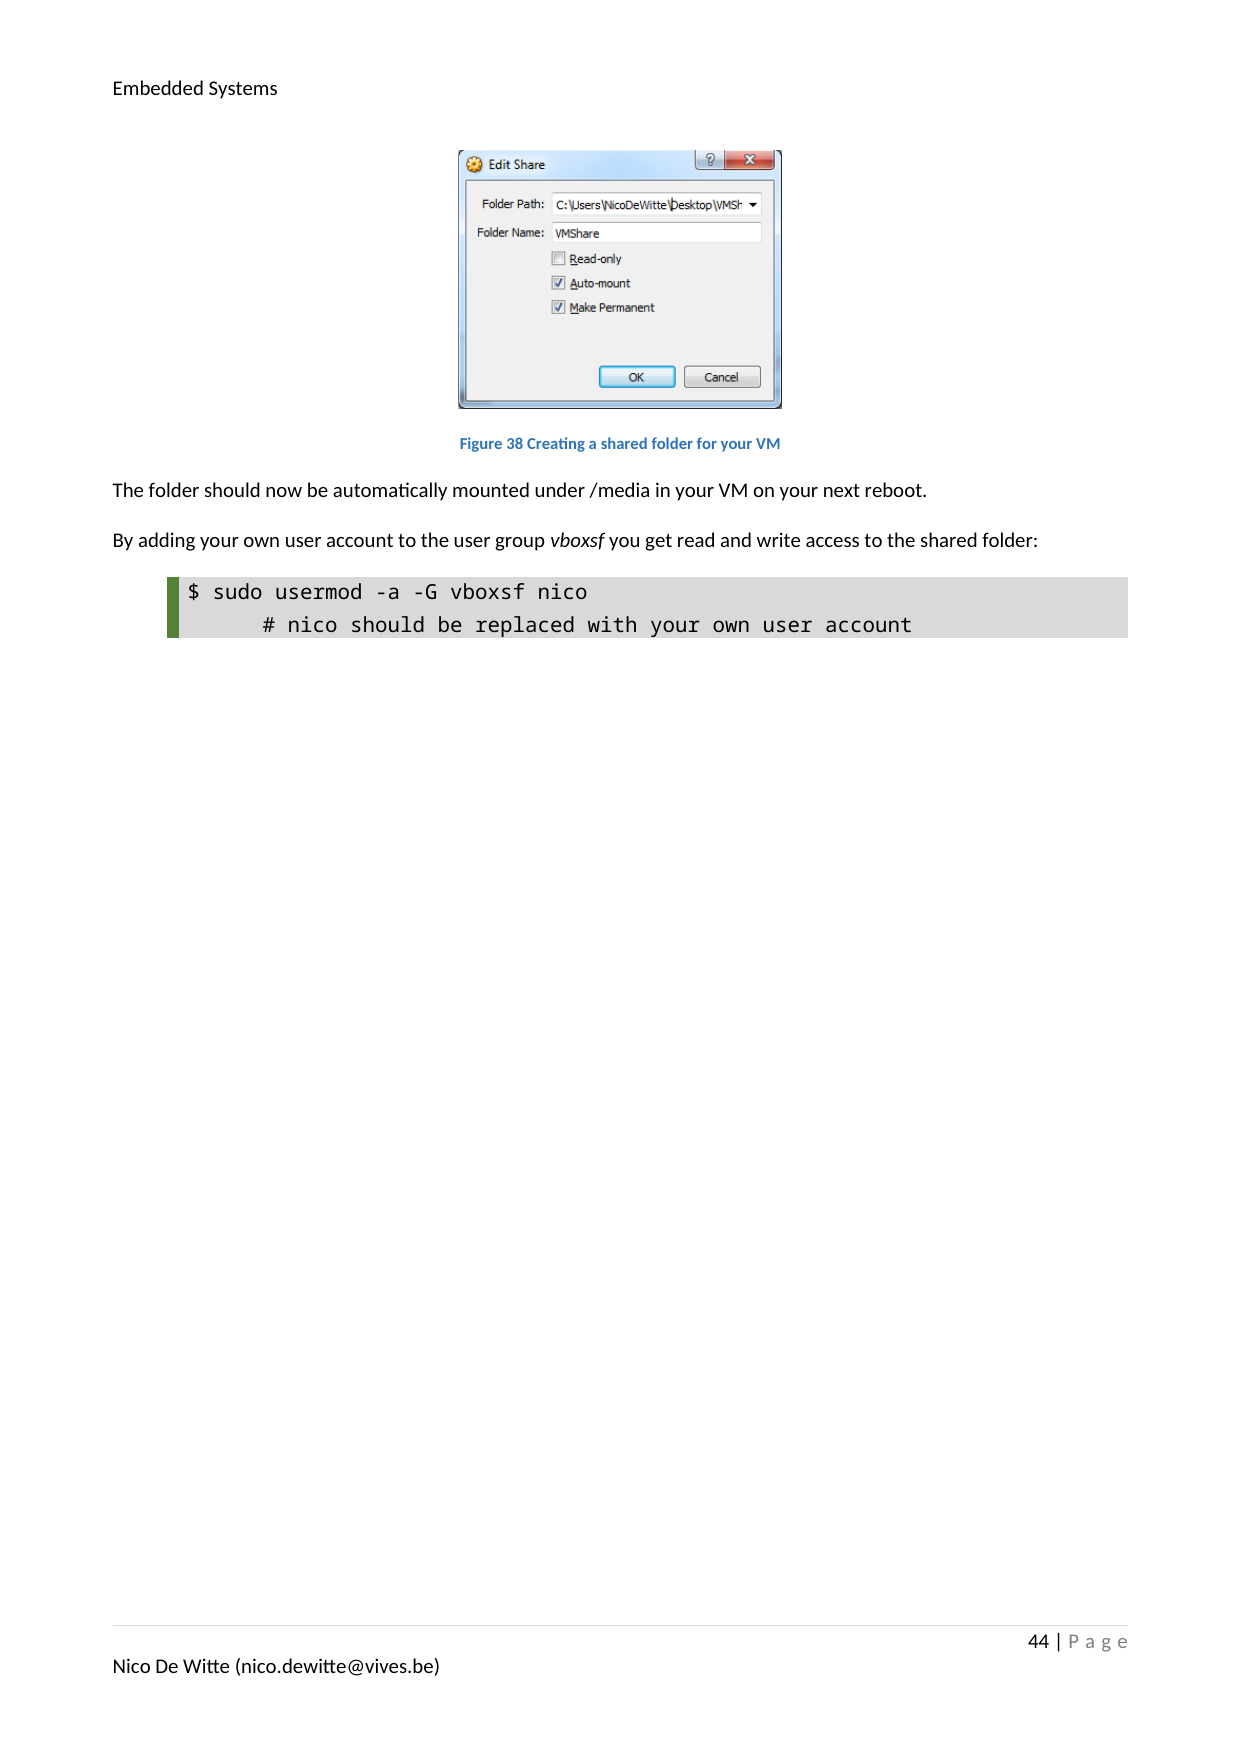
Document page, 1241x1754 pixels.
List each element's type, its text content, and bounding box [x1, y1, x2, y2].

text The folder should now be automatically mounted under /media in your VM on your next reboot. [112, 477, 1128, 502]
picture [458, 150, 782, 409]
text Figure 38 Creating a shared folder for your VM [112, 433, 1128, 453]
text $ sudo usermod -a -G vboxsf nico [179, 577, 1128, 606]
text By adding your own user account to the user group vboxsf you get read and write access to the shared folder: [112, 527, 1128, 552]
text # nico should be replaced with your own user account [179, 610, 1128, 638]
